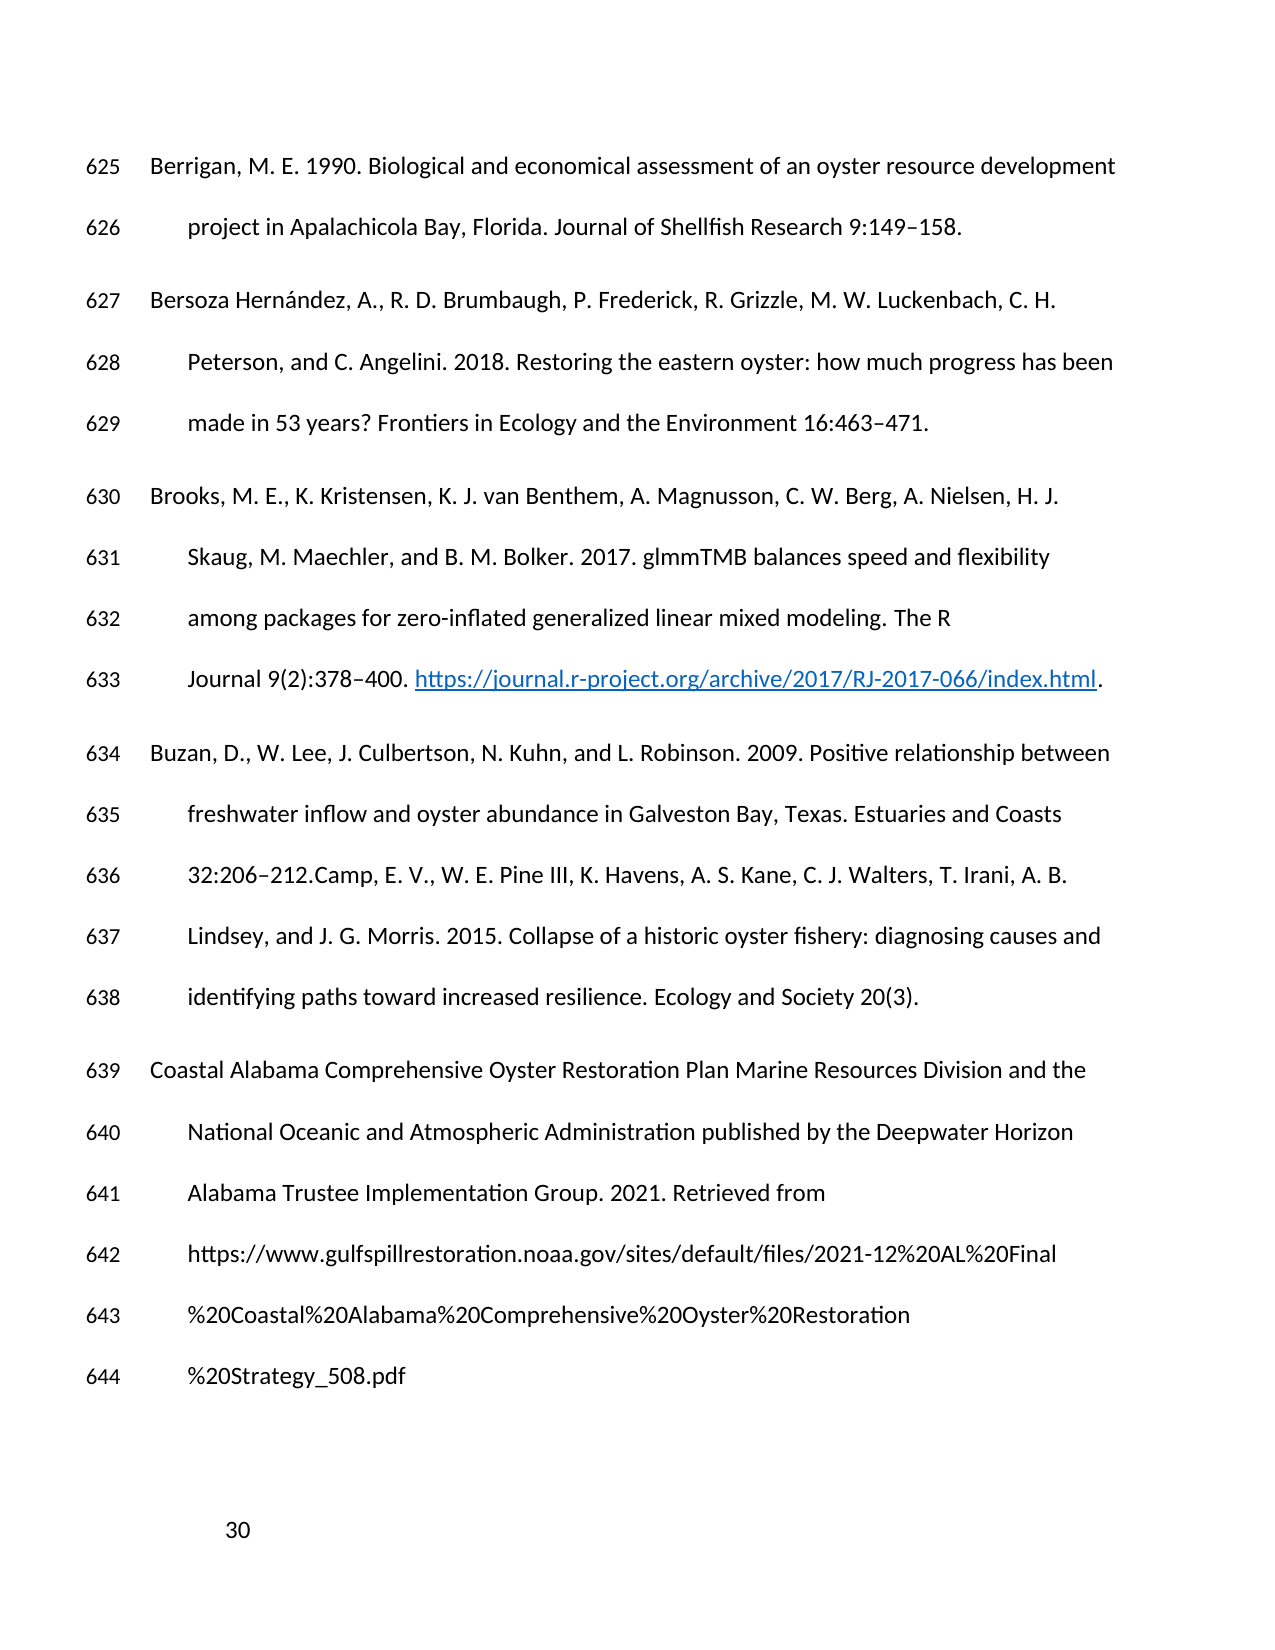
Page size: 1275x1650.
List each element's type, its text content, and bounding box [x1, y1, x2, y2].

text Bersoza Hernández, A., R. D. Brumbaugh, P. Frederick, R. Grizzle, M. W. Luckenbach, C. H. Peterson, and C. Angelini. 2018. Restoring the eastern oyster: how much progress has been made in 53 years? Frontiers in Ecology and the Environment 16:463–471. [150, 284, 1125, 437]
text Brooks, M. E., K. Kristensen, K. J. van Benthem, A. Magnusson, C. W. Berg, A. Nielsen, H. J. Skaug, M. Maechler, and B. M. Bolker. 2017. glmmTMB balances speed and flexibility among packages for zero-inflated generalized linear mixed modeling. The R Journal 9(2):378–400. https://journal.r-project.org/archive/2017/RJ-2017-066/index.html. [150, 480, 1125, 694]
text Coastal Alabama Comprehensive Oyster Restoration Plan Marine Resources Division and the National Oceanic and Atmospheric Administration published by the Deepwater Horizon Alabama Trustee Implementation Group. 2021. Retrieved from https://www.gulfspillrestoration.noaa.gov/sites/default/files/2021-12%20AL%20Final%20Coastal%20Alabama%20Comprehensive%20Oyster%20Restoration%20Strategy_508.pdf [150, 1054, 1125, 1390]
text Berrigan, M. E. 1990. Biological and economical assessment of an oyster resource development project in Apalachicola Bay, Florida. Journal of Shellfish Research 9:149–158. [150, 150, 1125, 242]
text Buzan, D., W. Lee, J. Culbertson, N. Kuhn, and L. Robinson. 2009. Positive relationship between freshwater inflow and oyster abundance in Galveston Bay, Texas. Estuaries and Coasts 32:206–212.Camp, E. V., W. E. Pine III, K. Havens, A. S. Kane, C. J. Walters, T. Irani, A. B. Lindsey, and J. G. Morris. 2015. Collapse of a historic oyster fishery: diagnosing causes and identifying paths toward increased resilience. Ecology and Society 20(3). [150, 737, 1125, 1012]
